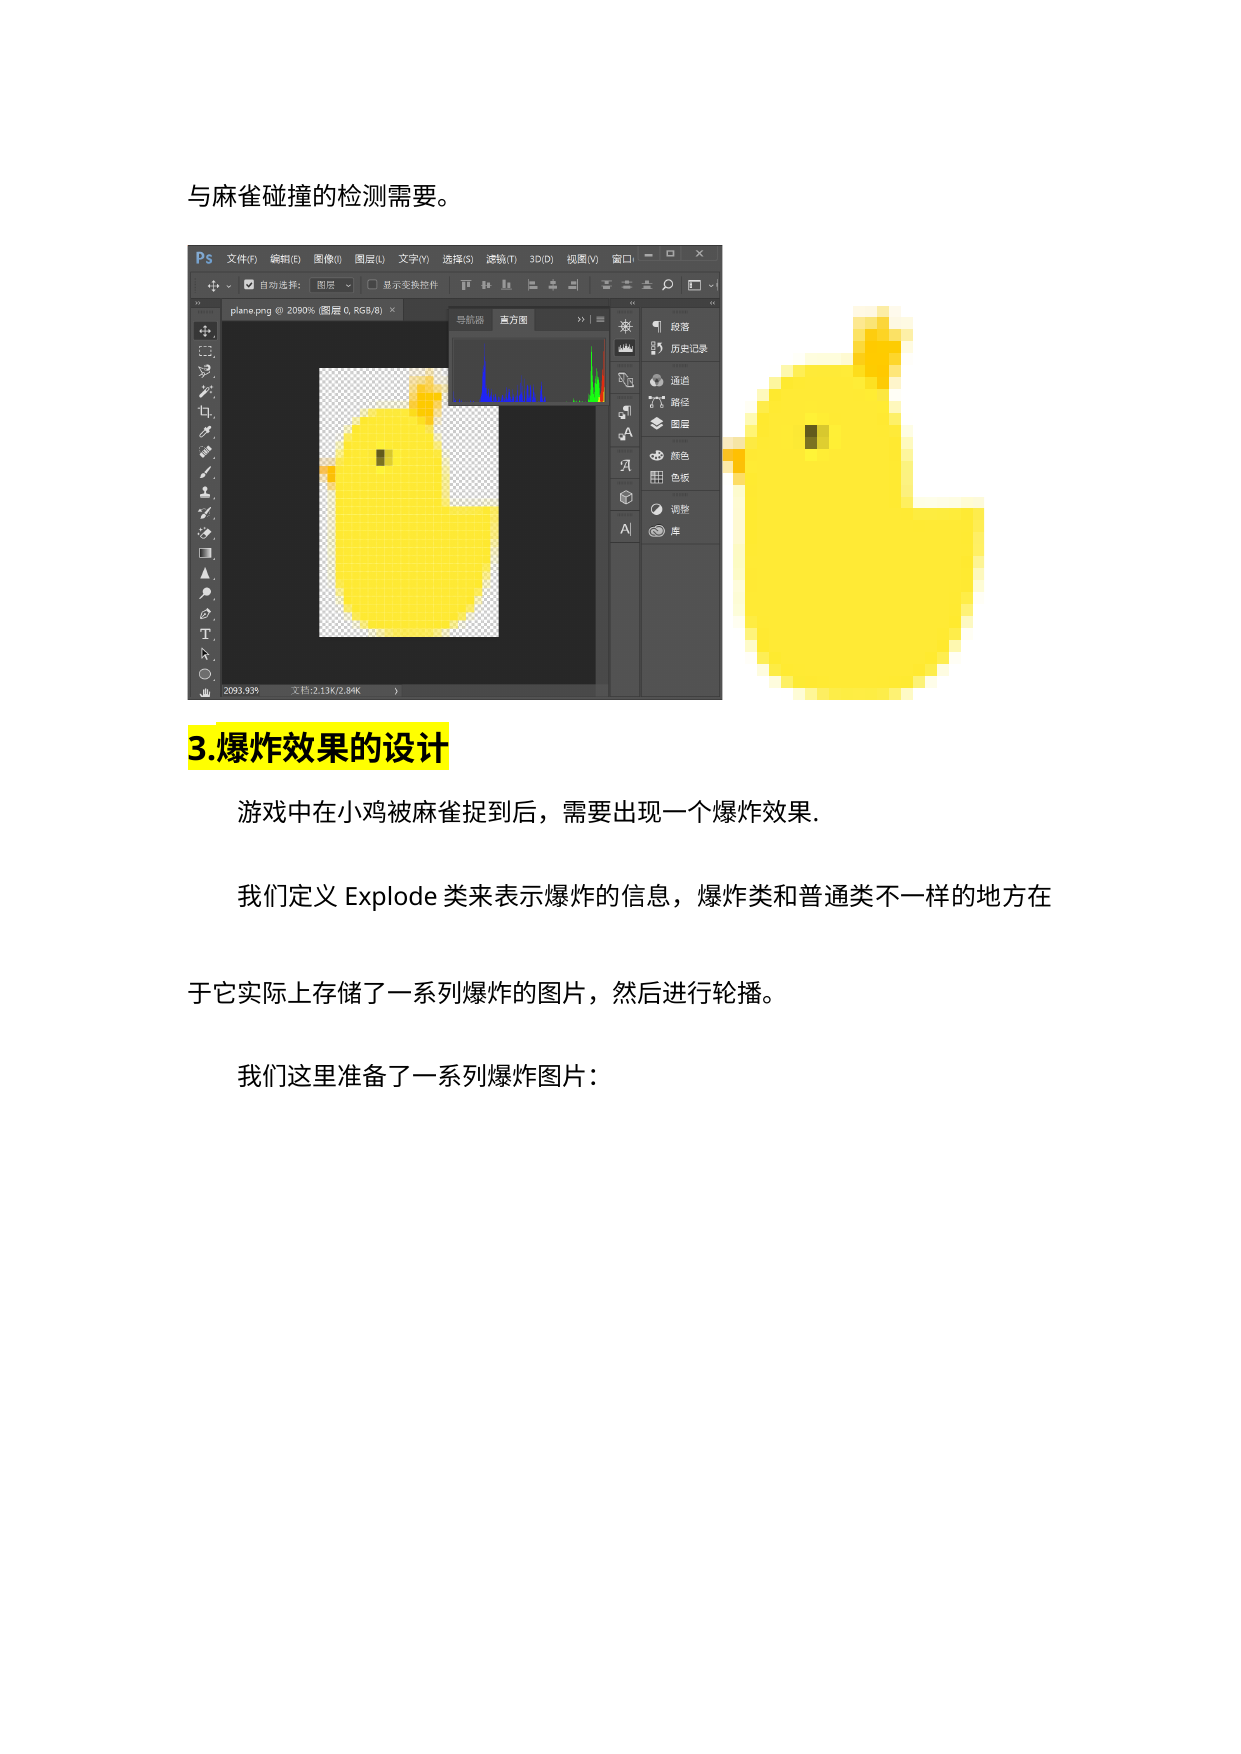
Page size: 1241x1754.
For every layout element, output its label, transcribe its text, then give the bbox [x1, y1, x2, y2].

text 游戏中在小鸡被麻雀捉到后，需要出现一个爆炸效果. [187, 778, 1053, 843]
picture [187, 245, 985, 700]
text 我们这里准备了一系列爆炸图片： [187, 1042, 1053, 1107]
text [187, 162, 1053, 227]
text 我们定义Explode类来表示爆炸的信息，爆炸类和普通类不一样的地方在于它实际上存储了一系列爆炸的图片，然后进行轮播。 [187, 862, 1053, 1024]
subtitle 3.爆炸效果的设计 [187, 713, 1053, 778]
